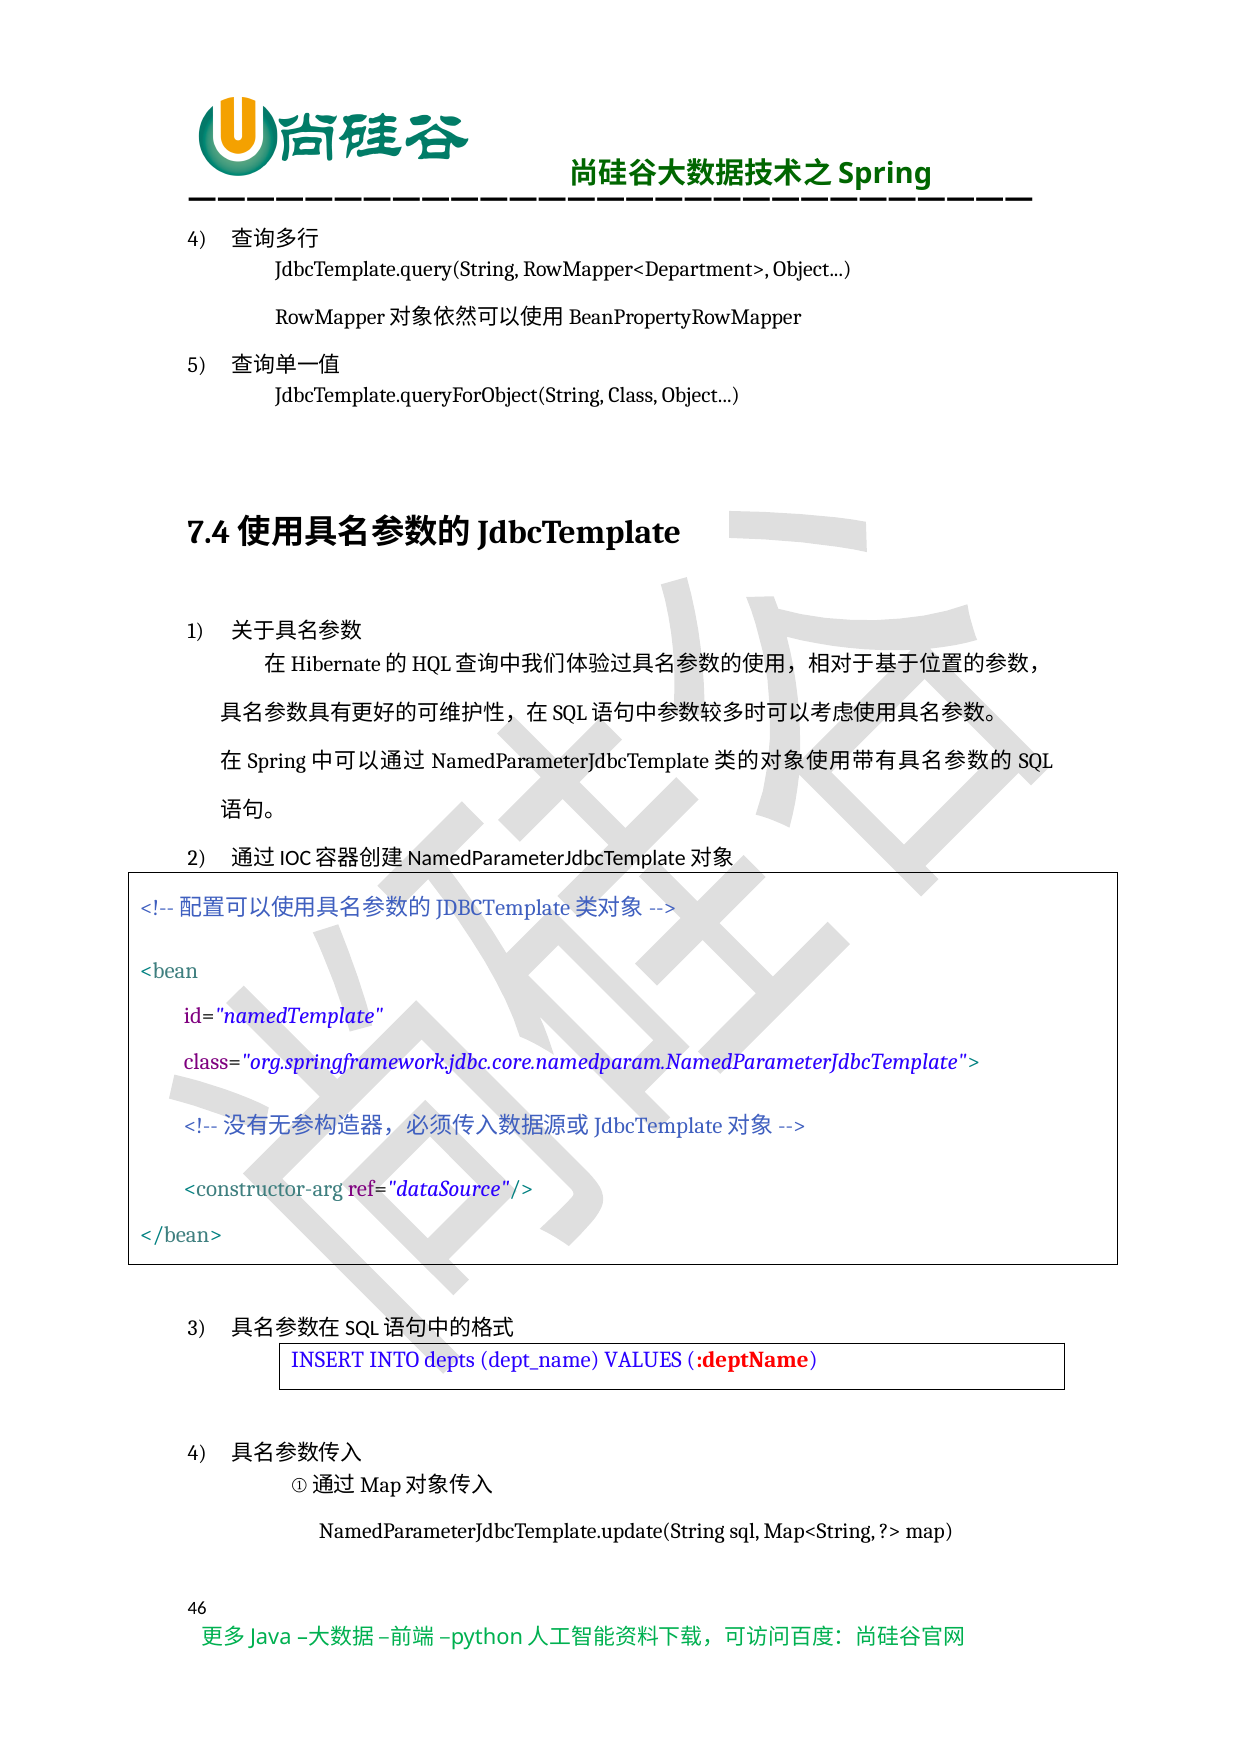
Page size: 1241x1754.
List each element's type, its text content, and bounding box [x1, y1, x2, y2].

text JdbcTemplate.queryForObject(String, Class, Object...) [231, 379, 1053, 412]
list 查询单一值 [187, 347, 1053, 379]
list 具名参数传入 [187, 1434, 1053, 1467]
text RowMapper对象依然可以使用BeanPropertyRowMapper [275, 299, 1053, 331]
list 关于具名参数 [187, 613, 1053, 645]
text JdbcTemplate.query(String, RowMapper<Department>, Object...) [275, 253, 1053, 286]
text ①通过Map对象传入 [247, 1467, 1053, 1499]
list 查询多行 [187, 221, 1053, 253]
list 通过IOC容器创建NamedParameterJdbcTemplate对象 [187, 839, 1053, 872]
table_header INSERT INTO depts (dept_name) VALUES (:deptName) [280, 1344, 1064, 1388]
text 在Hibernate的HQL查询中我们体验过具名参数的使用，相对于基于位置的参数，具名参数具有更好的可维护性，在SQL语句中参数较多时可以考虑使用具名参数。 [220, 645, 1053, 727]
subtitle 7.4 使用具名参数的JdbcTemplate [187, 497, 1053, 562]
table_header <!-- 配置可以使用具名参数的JDBCTemplate类对象 --> <bean id="namedTemplate" class="org.springframework.jdbc.core.namedparam.NamedParameterJdbcTemplate"> <!-- 没有无参构造器，必须传入数据源或JdbcTemplate对象 --> <constructor-arg ref="dataSource"/> </bean> [129, 873, 1117, 1264]
picture [187, 88, 476, 184]
text 在Spring中可以通过NamedParameterJdbcTemplate类的对象使用带有具名参数的SQL语句。 [220, 742, 1053, 824]
list 具名参数在SQL语句中的格式 [187, 1310, 1053, 1342]
text NamedParameterJdbcTemplate.update(String sql, Map<String, ?> map) [291, 1515, 1053, 1548]
